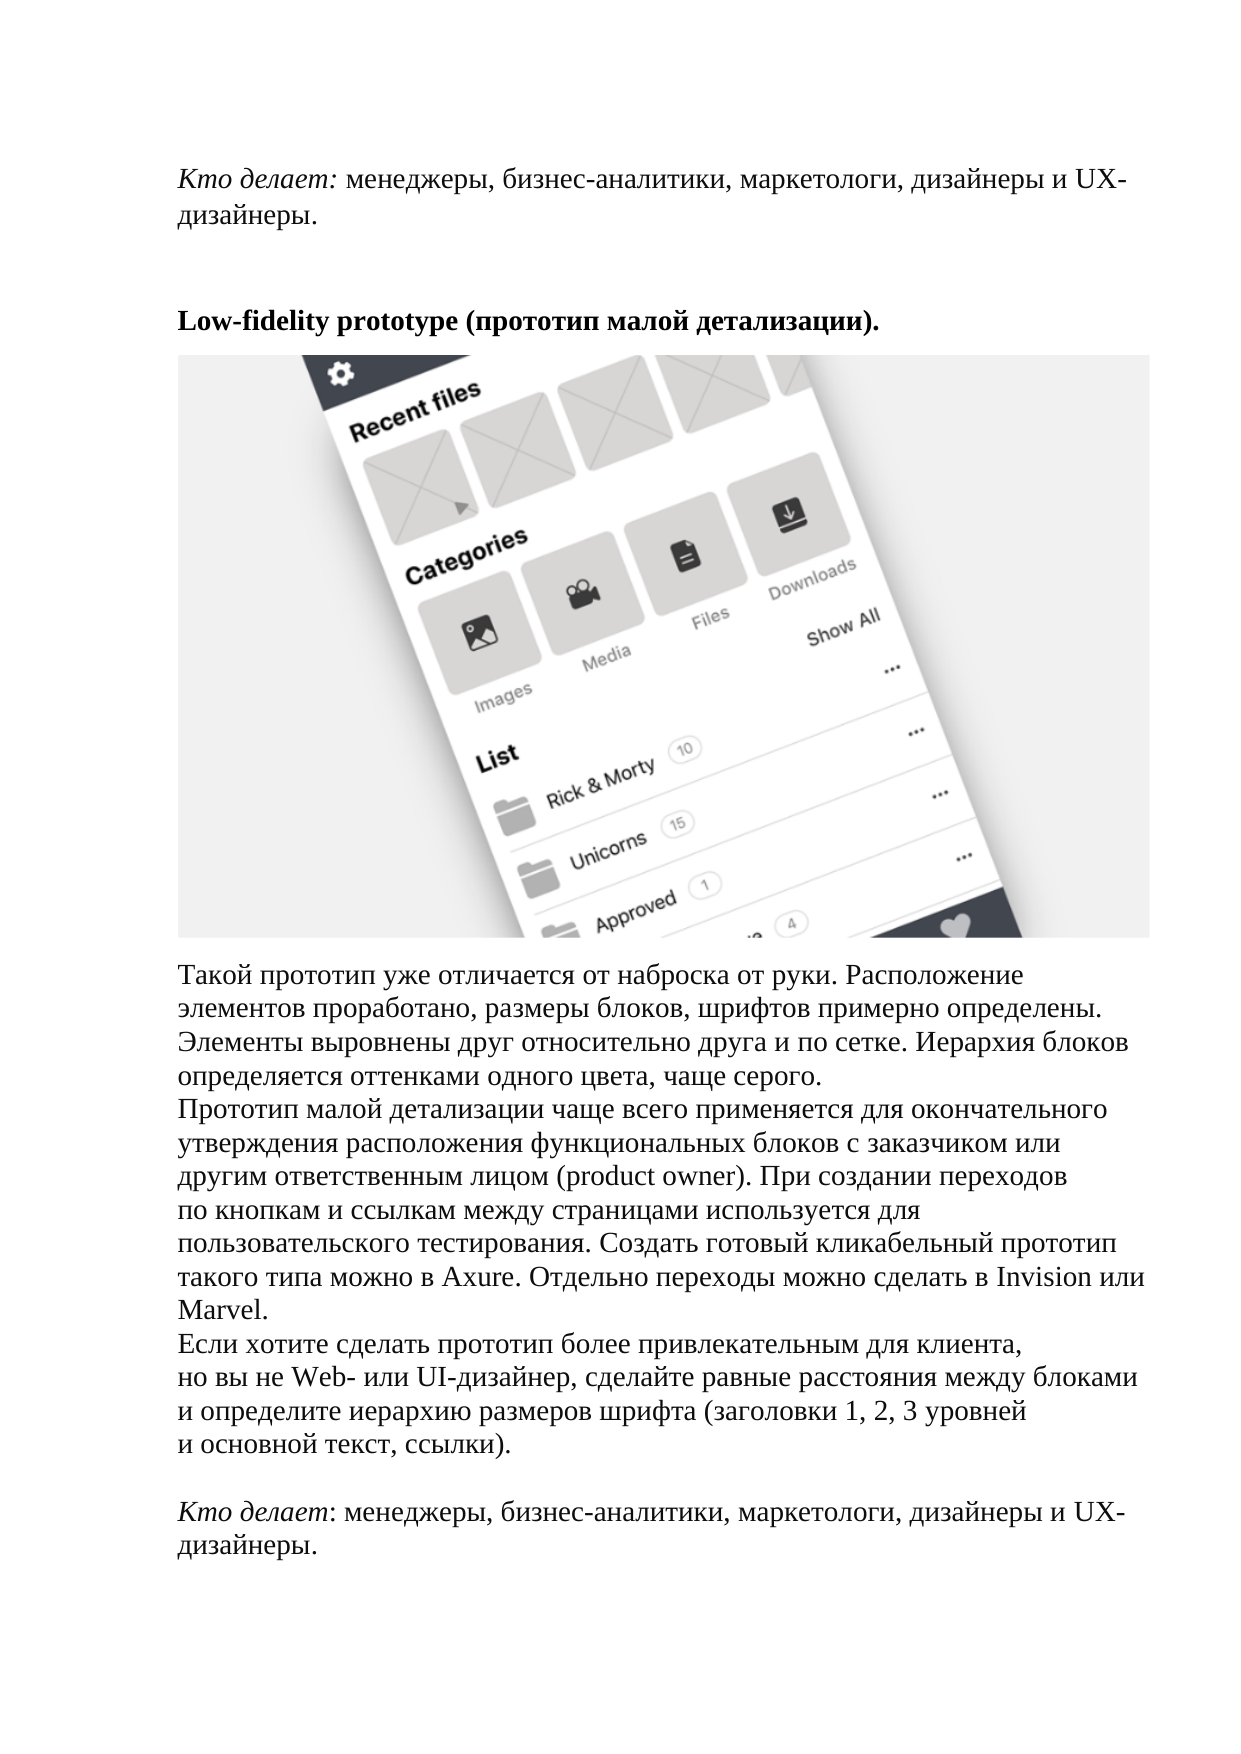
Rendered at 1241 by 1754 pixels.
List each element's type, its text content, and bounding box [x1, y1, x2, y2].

text Кто делает: менеджеры, бизнес-аналитики, маркетологи, дизайнеры и UX-дизайнеры. [177, 1494, 1152, 1561]
text Кто делает: менеджеры, бизнес-аналитики, маркетологи, дизайнеры и UX-дизайнеры. [177, 161, 1152, 231]
text Low-fidelity prototype (прототип малой детализации). [177, 303, 1152, 336]
picture [177, 355, 1152, 939]
text Прототип малой детализации чаще всего применяется для окончательного утверждения расположения функциональных блоков с заказчиком или другим ответственным лицом (product owner). При создании переходов по кнопкам и ссылкам между страницами используется для пользовательского тестирования. Создать готовый кликабельный прототип такого типа можно в Axure. Отдельно переходы можно сделать в Invision или Marvel. [177, 1091, 1152, 1326]
text Такой прототип уже отличается от наброска от руки. Расположение элементов проработано, размеры блоков, шрифтов примерно определены. Элементы выровнены друг относительно друга и по сетке. Иерархия блоков определяется оттенками одного цвета, чаще серого. [177, 957, 1152, 1091]
text Если хотите сделать прототип более привлекательным для клиента, но вы не Web- или UI-дизайнер, сделайте равные расстояния между блоками и определите иерархию размеров шрифта (заголовки 1, 2, 3 уровней и основной текст, ссылки). [177, 1326, 1152, 1460]
